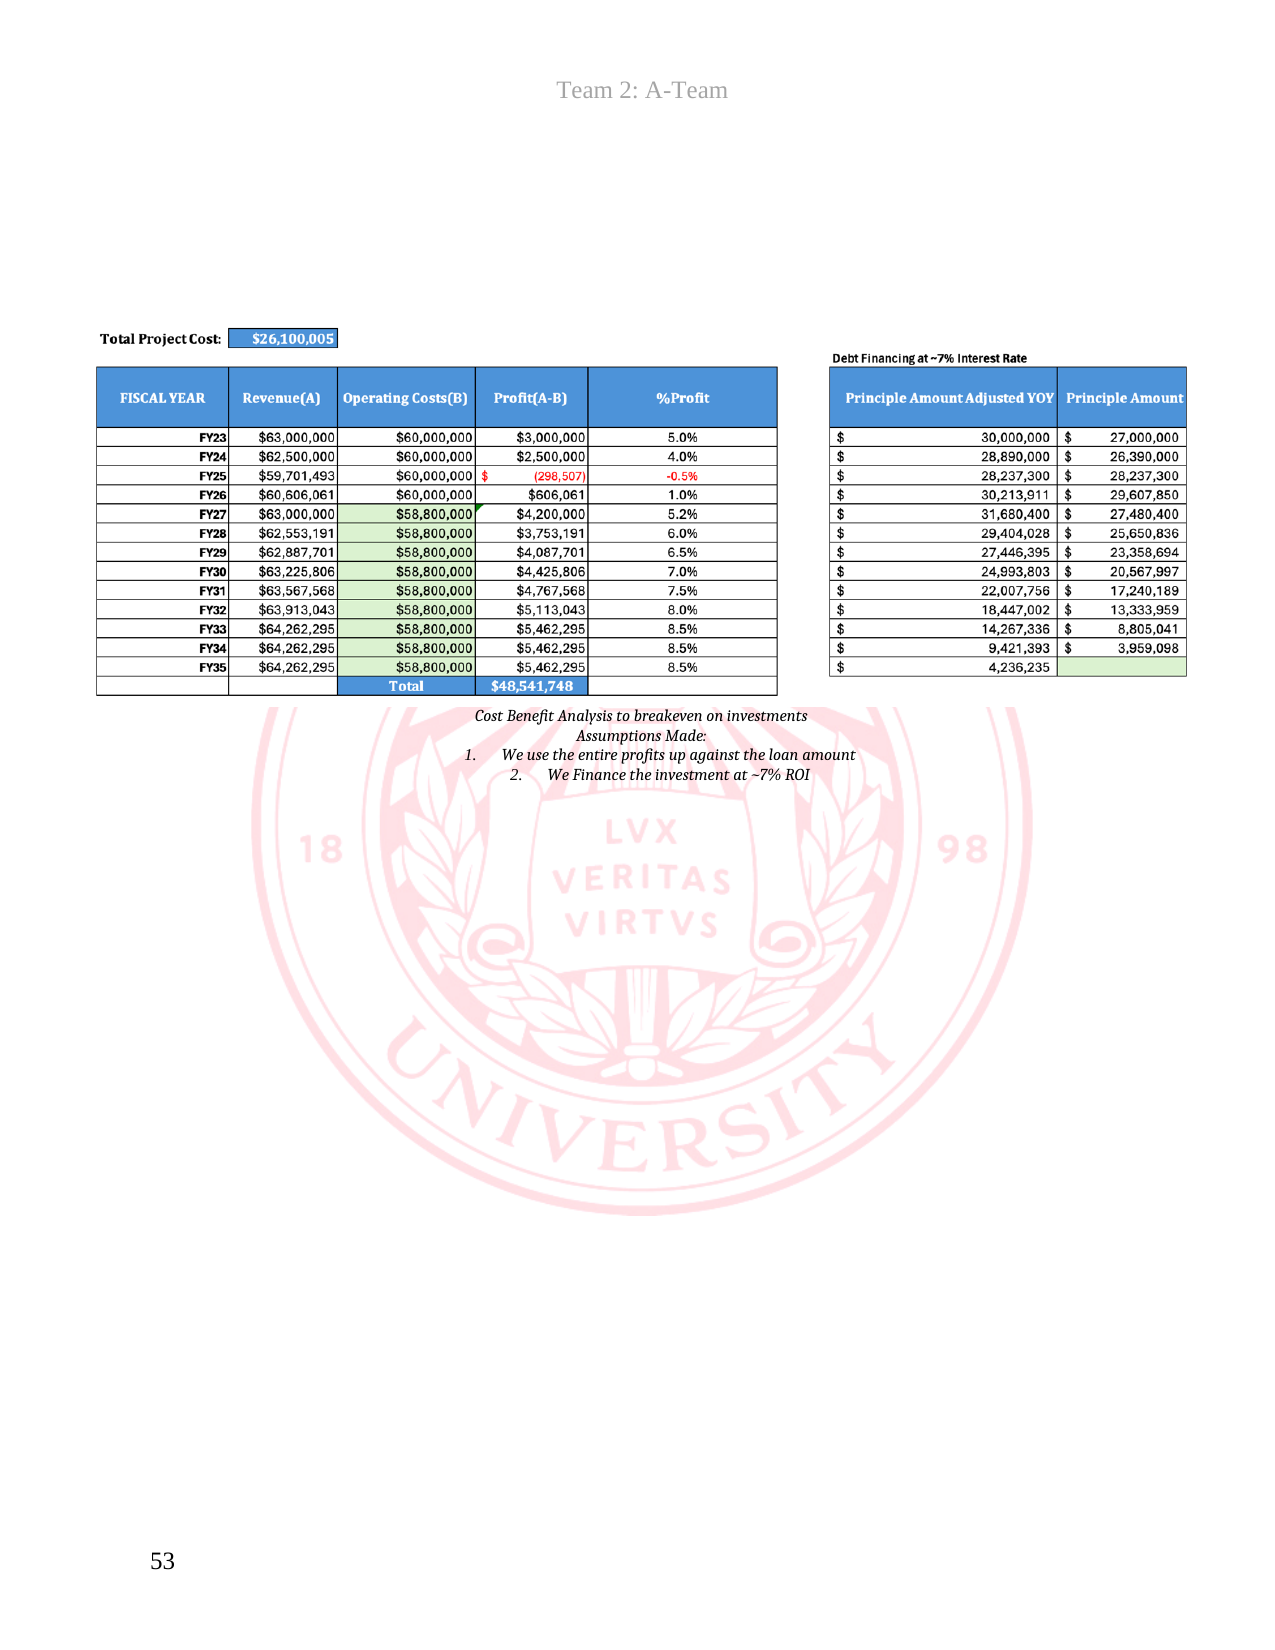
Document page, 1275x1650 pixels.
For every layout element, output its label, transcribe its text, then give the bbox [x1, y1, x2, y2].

picture [91, 322, 1200, 707]
list We Finance the investment at ~7% ROI [187, 765, 1134, 785]
text Cost Benefit Analysis to breakeven on investments [150, 707, 1134, 726]
text Assumptions Made: [150, 726, 1134, 745]
list We use the entire profits up against the loan amount [187, 745, 1134, 765]
